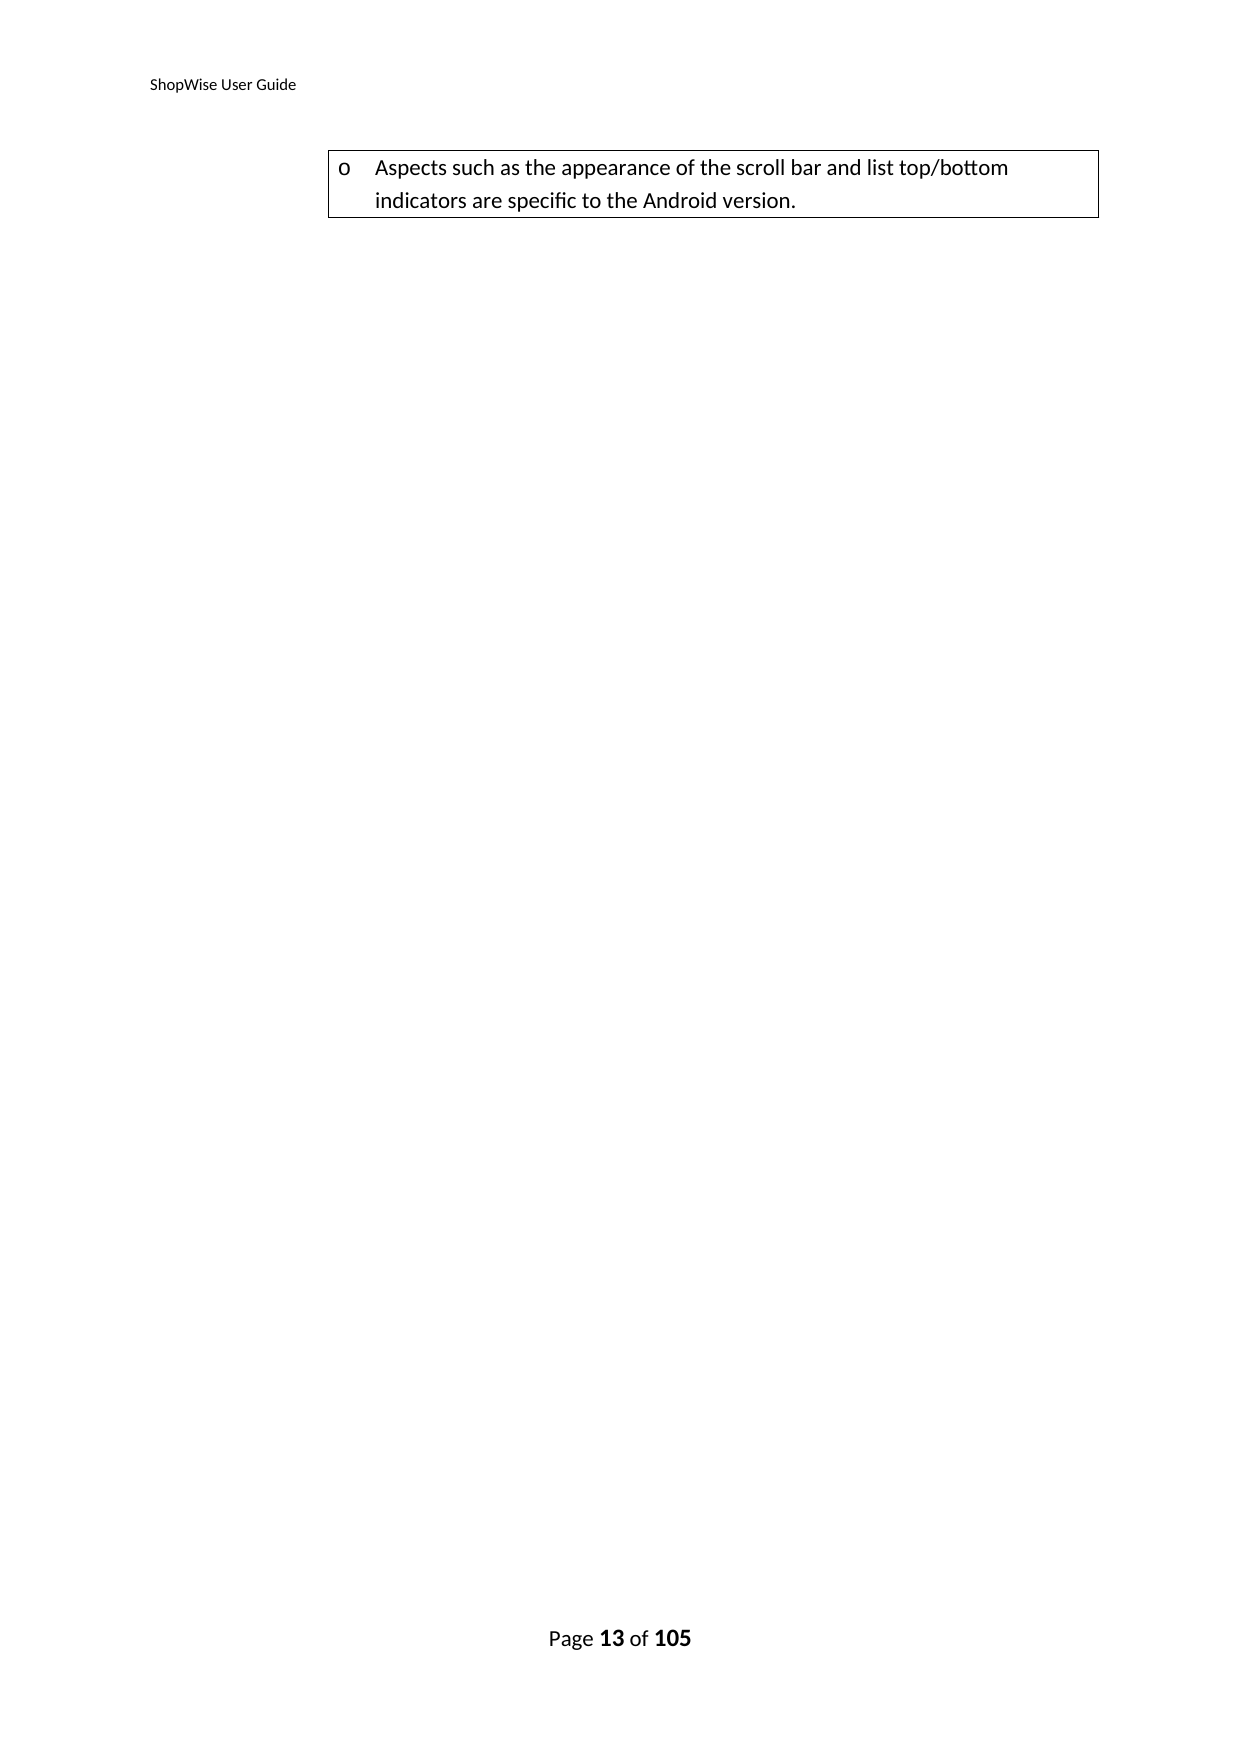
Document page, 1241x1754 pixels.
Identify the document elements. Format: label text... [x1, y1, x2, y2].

list Aspects such as the appearance of the scroll bar and list top/bottom indicators are specific to the Android version. [329, 151, 1098, 217]
